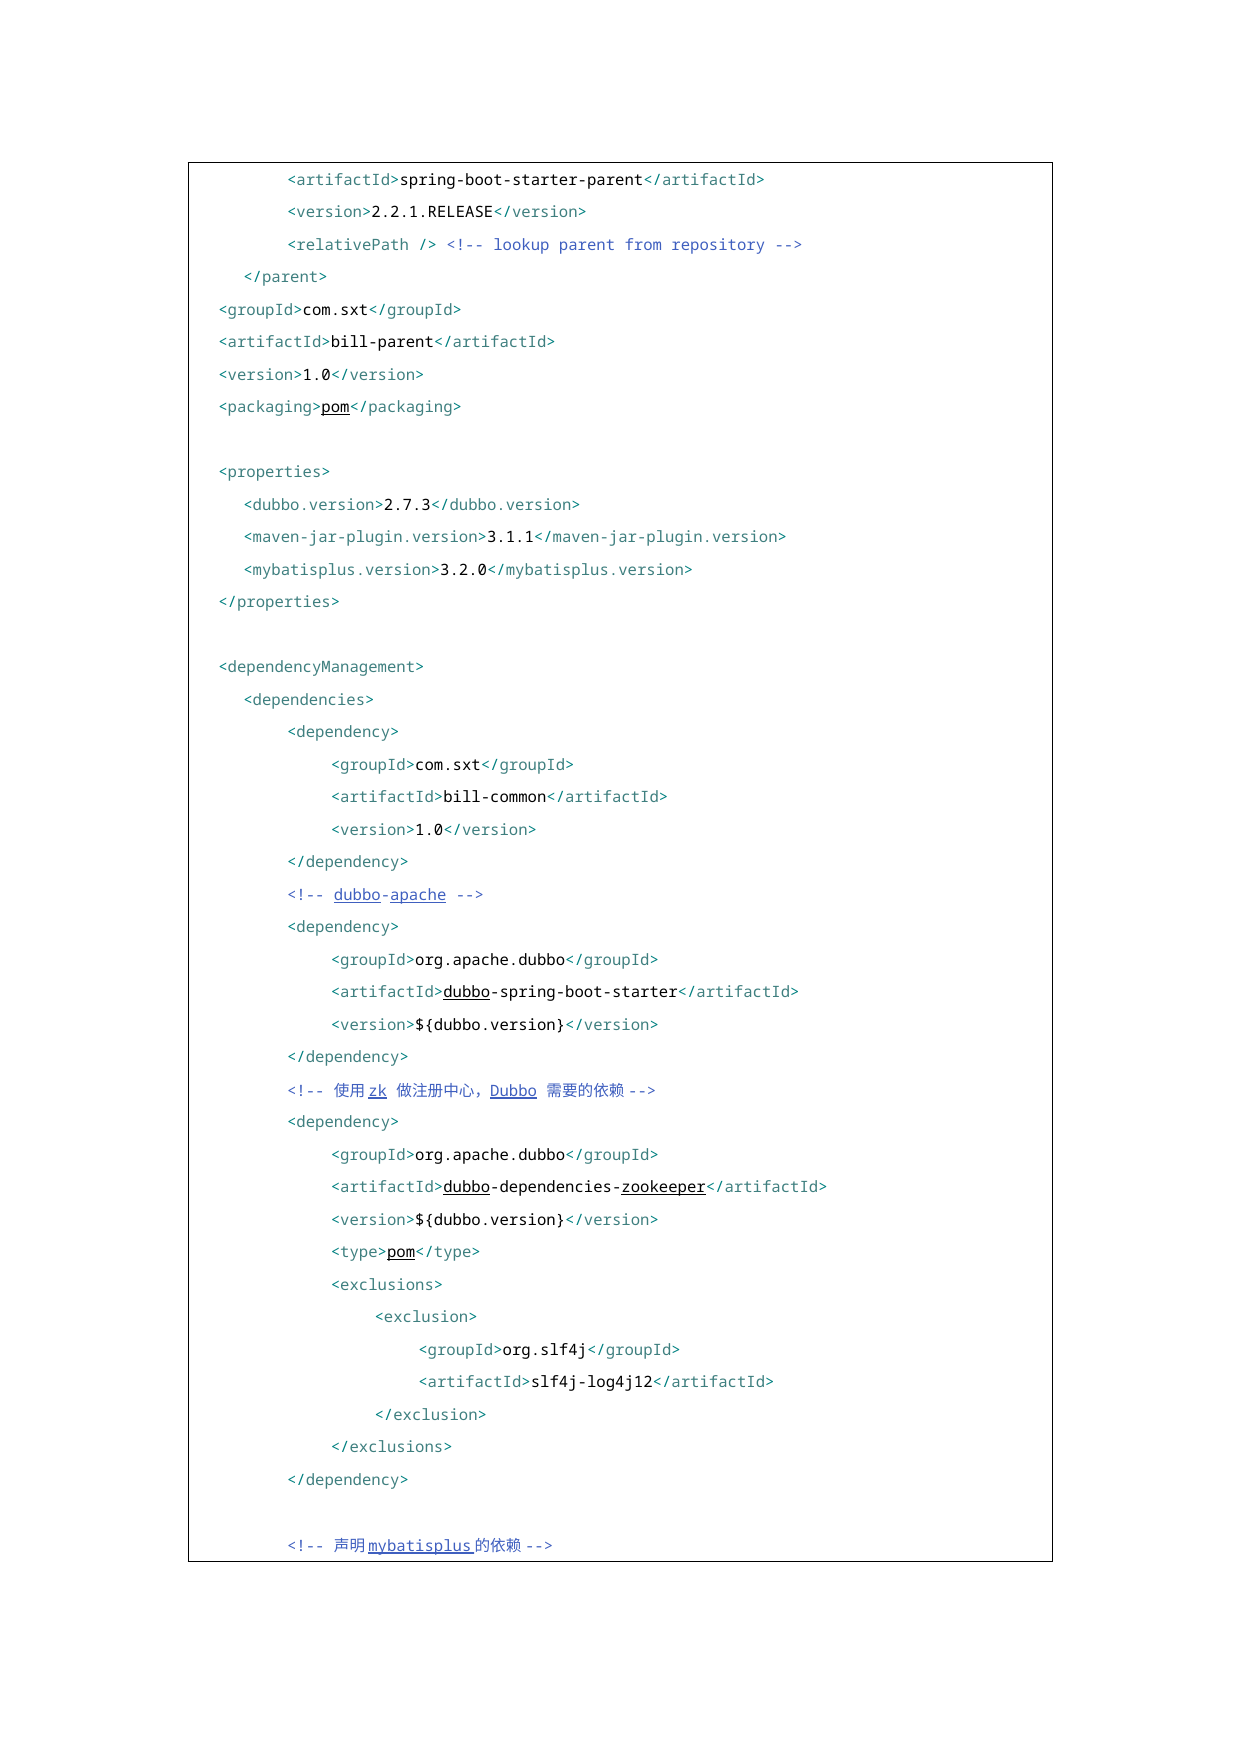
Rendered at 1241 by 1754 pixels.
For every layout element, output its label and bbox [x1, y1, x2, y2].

table_header [189, 163, 1052, 1561]
